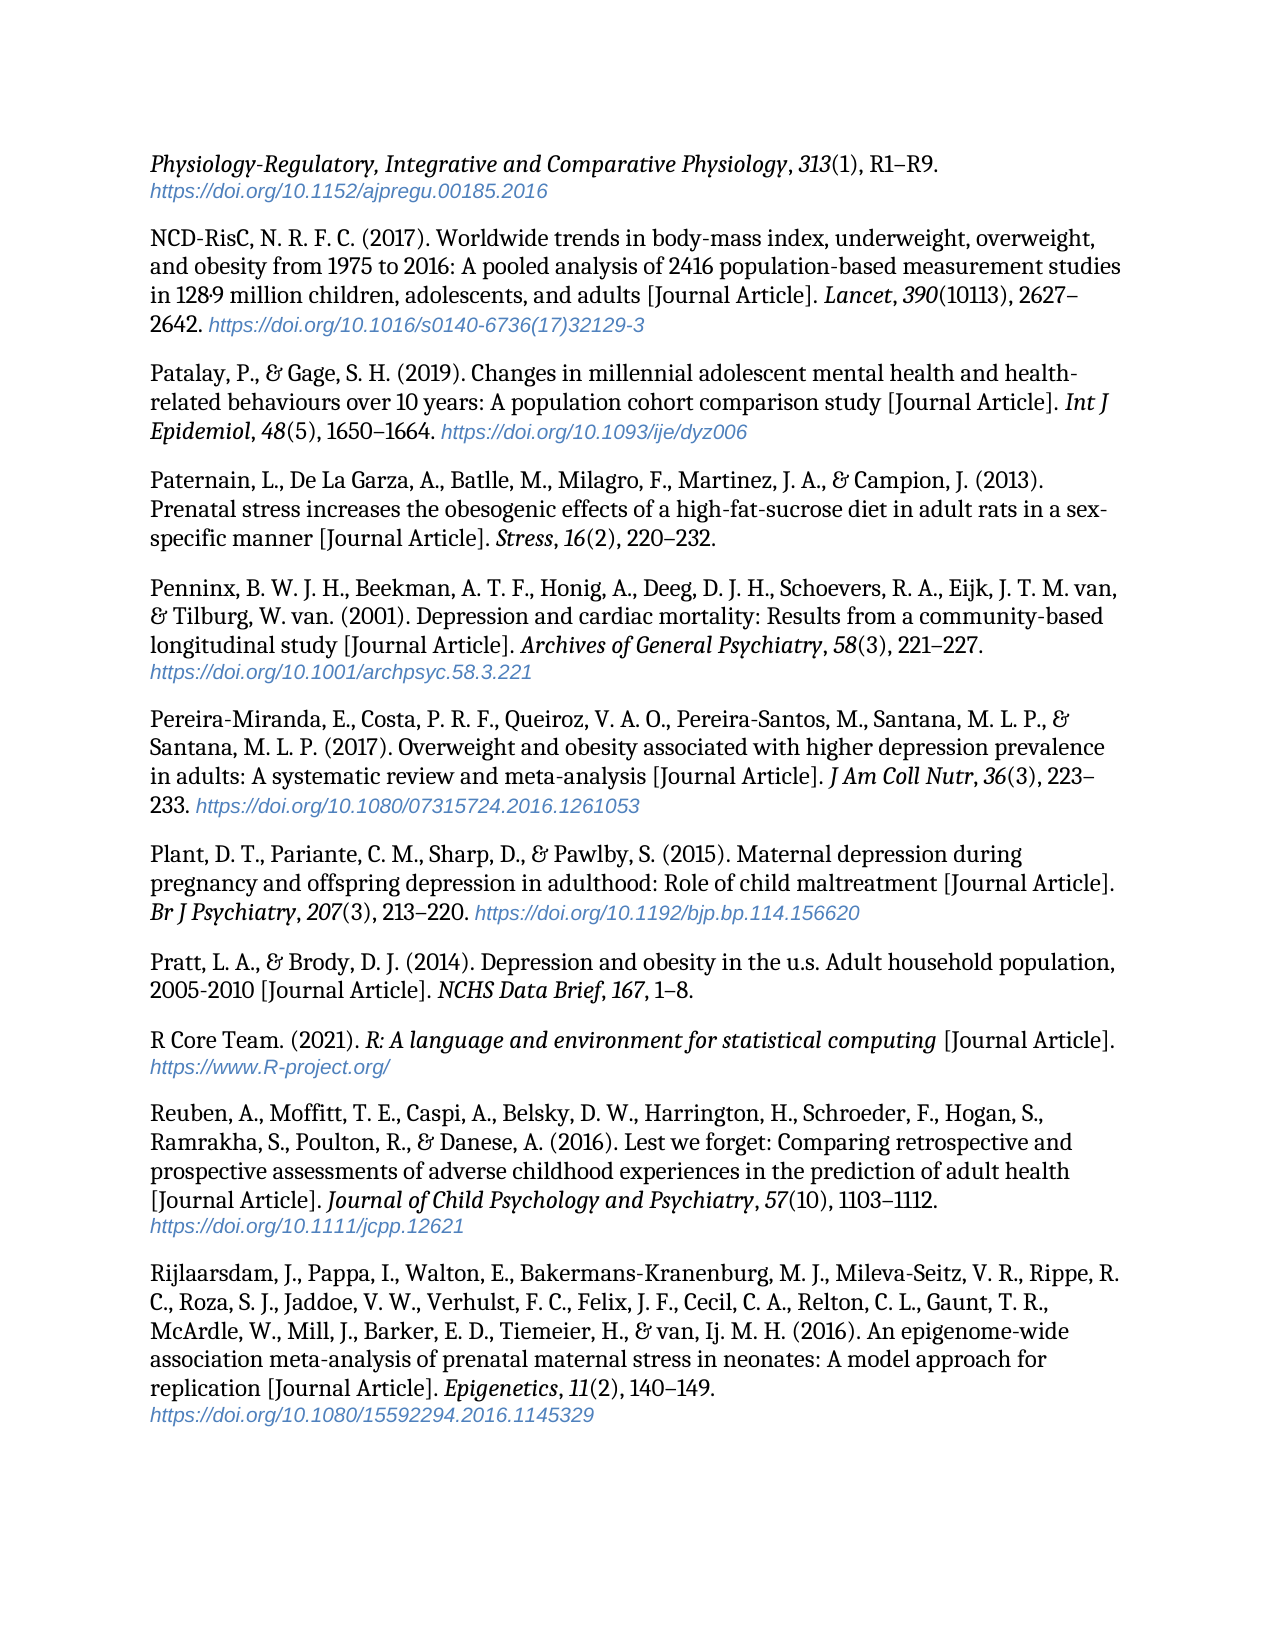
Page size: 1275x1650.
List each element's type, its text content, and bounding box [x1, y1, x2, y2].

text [150, 150, 1125, 203]
text NCD-RisC, N. R. F. C. (2017). Worldwide trends in body-mass index, underweight, overweight, and obesity from 1975 to 2016: A pooled analysis of 2416 population-based measurement studies in 128·9 million children, adolescents, and adults [Journal Article]. Lancet, 390(10113), 2627–2642. https://doi.org/10.1016/s0140-6736(17)32129-3 [150, 223, 1125, 338]
text Pereira-Miranda, E., Costa, P. R. F., Queiroz, V. A. O., Pereira-Santos, M., Santana, M. L. P., & Santana, M. L. P. (2017). Overweight and obesity associated with higher depression prevalence in adults: A systematic review and meta-analysis [Journal Article]. J Am Coll Nutr, 36(3), 223–233. https://doi.org/10.1080/07315724.2016.1261053 [150, 704, 1125, 819]
text Plant, D. T., Pariante, C. M., Sharp, D., & Pawlby, S. (2015). Maternal depression during pregnancy and offspring depression in adulthood: Role of child maltreatment [Journal Article]. Br J Psychiatry, 207(3), 213–220. https://doi.org/10.1192/bjp.bp.114.156620 [150, 840, 1125, 927]
text Paternain, L., De La Garza, A., Batlle, M., Milagro, F., Martinez, J. A., & Campion, J. (2013). Prenatal stress increases the obesogenic effects of a high-fat-sucrose diet in adult rats in a sex-specific manner [Journal Article]. Stress, 16(2), 220–232. [150, 466, 1125, 553]
text Reuben, A., Moffitt, T. E., Caspi, A., Belsky, D. W., Harrington, H., Schroeder, F., Hogan, S., Ramrakha, S., Poulton, R., & Danese, A. (2016). Lest we forget: Comparing retrospective and prospective assessments of adverse childhood experiences in the prediction of adult health [Journal Article]. Journal of Child Psychology and Psychiatry, 57(10), 1103–1112. https://doi.org/10.1111/jcpp.12621 [150, 1099, 1125, 1238]
text Penninx, B. W. J. H., Beekman, A. T. F., Honig, A., Deeg, D. J. H., Schoevers, R. A., Eijk, J. T. M. van, & Tilburg, W. van. (2001). Depression and cardiac mortality: Results from a community-based longitudinal study [Journal Article]. Archives of General Psychiatry, 58(3), 221–227. https://doi.org/10.1001/archpsyc.58.3.221 [150, 573, 1125, 684]
text Pratt, L. A., & Brody, D. J. (2014). Depression and obesity in the u.s. Adult household population, 2005-2010 [Journal Article]. NCHS Data Brief, 167, 1–8. [150, 947, 1125, 1005]
text Rijlaarsdam, J., Pappa, I., Walton, E., Bakermans-Kranenburg, M. J., Mileva-Seitz, V. R., Rippe, R. C., Roza, S. J., Jaddoe, V. W., Verhulst, F. C., Felix, J. F., Cecil, C. A., Relton, C. L., Gaunt, T. R., McArdle, W., Mill, J., Barker, E. D., Tiemeier, H., & van, Ij. M. H. (2016). An epigenome-wide association meta-analysis of prenatal maternal stress in neonates: A model approach for replication [Journal Article]. Epigenetics, 11(2), 140–149. https://doi.org/10.1080/15592294.2016.1145329 [150, 1259, 1125, 1427]
text R Core Team. (2021). R: A language and environment for statistical computing [Journal Article]. https://www.R-project.org/ [150, 1026, 1125, 1078]
text Patalay, P., & Gage, S. H. (2019). Changes in millennial adolescent mental health and health-related behaviours over 10 years: A population cohort comparison study [Journal Article]. Int J Epidemiol, 48(5), 1650–1664. https://doi.org/10.1093/ije/dyz006 [150, 359, 1125, 446]
